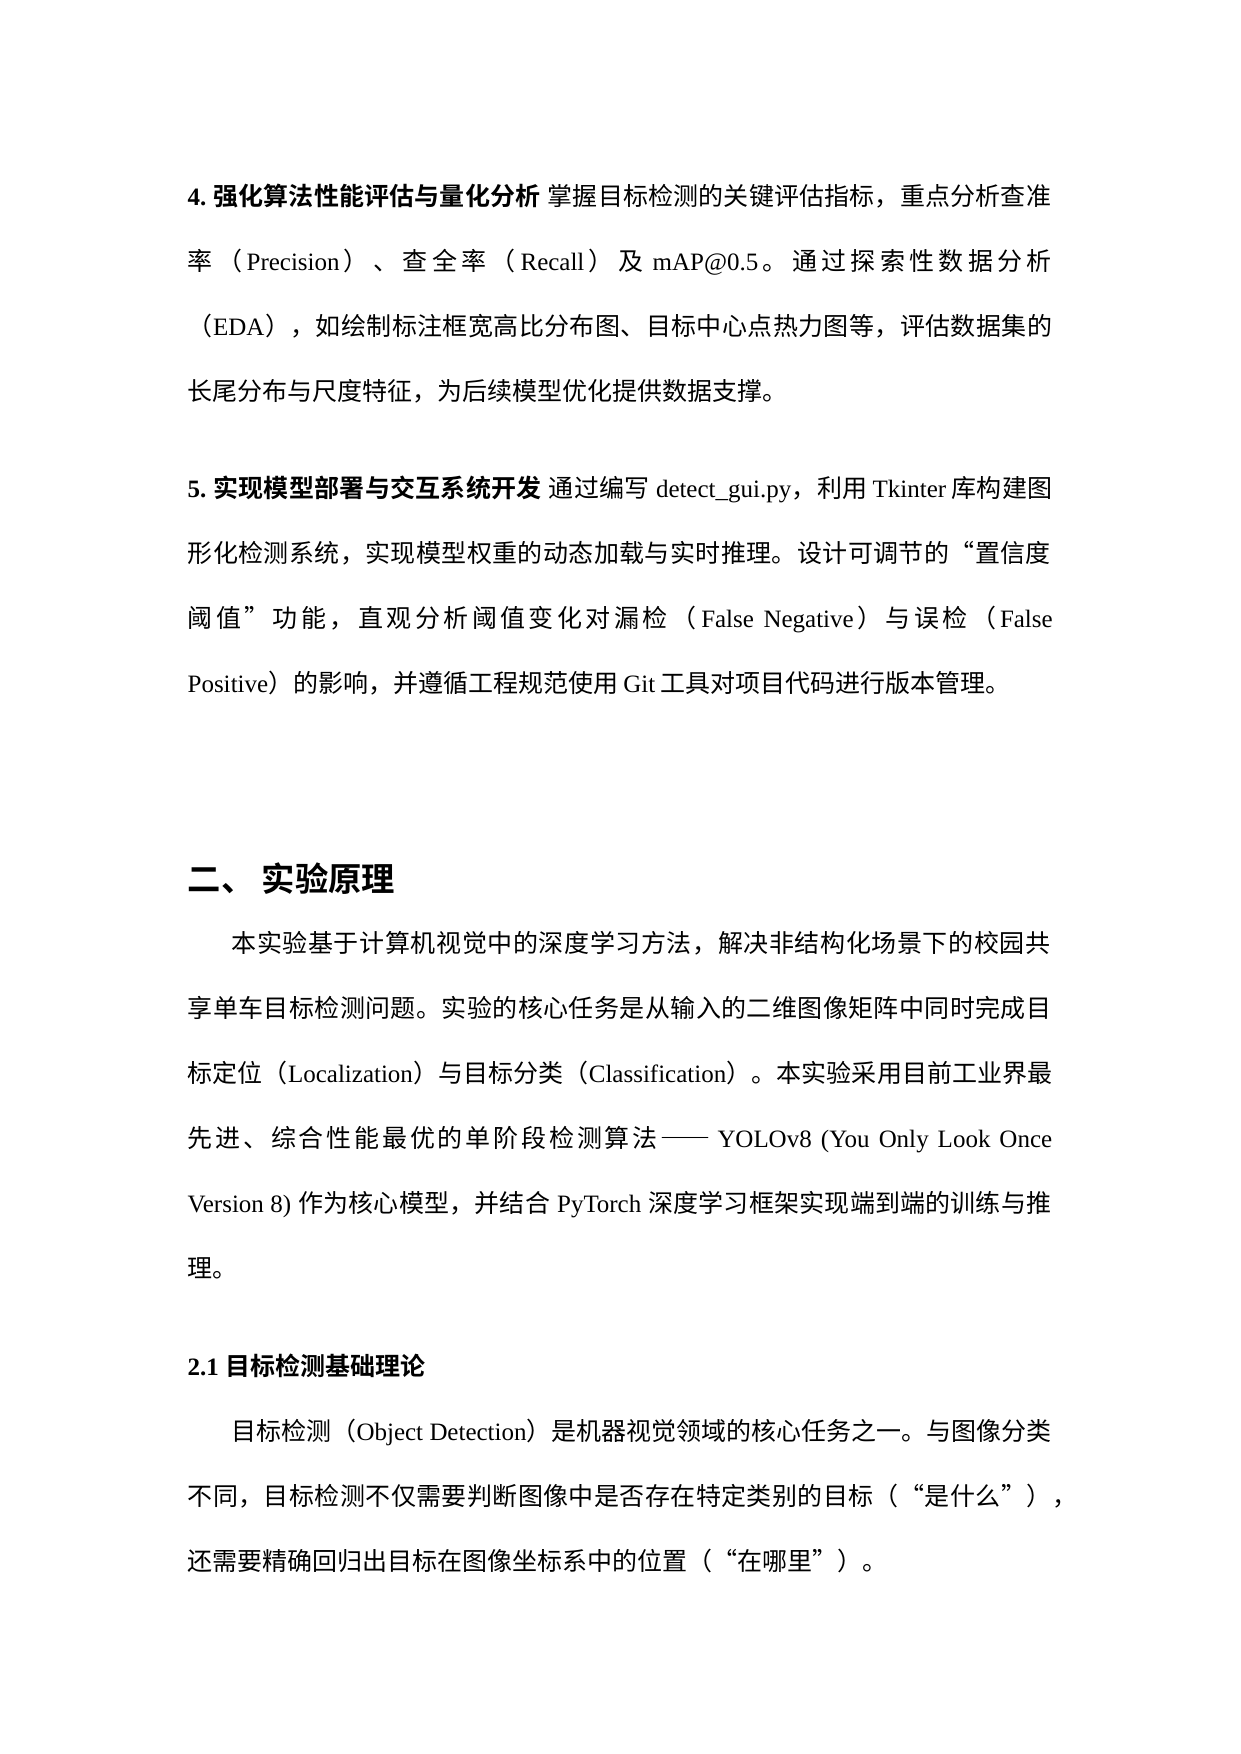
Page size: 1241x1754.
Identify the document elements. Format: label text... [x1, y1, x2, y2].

text 二、 实验原理 [187, 844, 1053, 909]
text 目标检测（Object Detection）是机器视觉领域的核心任务之一。与图像分类不同，目标检测不仅需要判断图像中是否存在特定类别的目标（“是什么”），还需要精确回归出目标在图像坐标系中的位置（“在哪里”）。 [187, 1397, 1053, 1592]
text 本实验基于计算机视觉中的深度学习方法，解决非结构化场景下的校园共享单车目标检测问题。实验的核心任务是从输入的二维图像矩阵中同时完成目标定位（Localization）与目标分类（Classification）。本实验采用目前工业界最先进、综合性能最优的单阶段检测算法——YOLOv8 (You Only Look Once Version 8) 作为核心模型，并结合 PyTorch 深度学习框架实现端到端的训练与推理。 [187, 909, 1053, 1299]
text 2.1 目标检测基础理论 [187, 1332, 1053, 1397]
text 5. 实现模型部署与交互系统开发 通过编写 detect_gui.py，利用Tkinter库构建图形化检测系统，实现模型权重的动态加载与实时推理。设计可调节的“置信度阈值”功能，直观分析阈值变化对漏检（False Negative）与误检（False Positive）的影响，并遵循工程规范使用Git工具对项目代码进行版本管理。 [187, 454, 1053, 714]
text 4. 强化算法性能评估与量化分析 掌握目标检测的关键评估指标，重点分析查准率（Precision）、查全率（Recall）及mAP@0.5。通过探索性数据分析（EDA），如绘制标注框宽高比分布图、目标中心点热力图等，评估数据集的长尾分布与尺度特征，为后续模型优化提供数据支撑。 [187, 162, 1053, 422]
